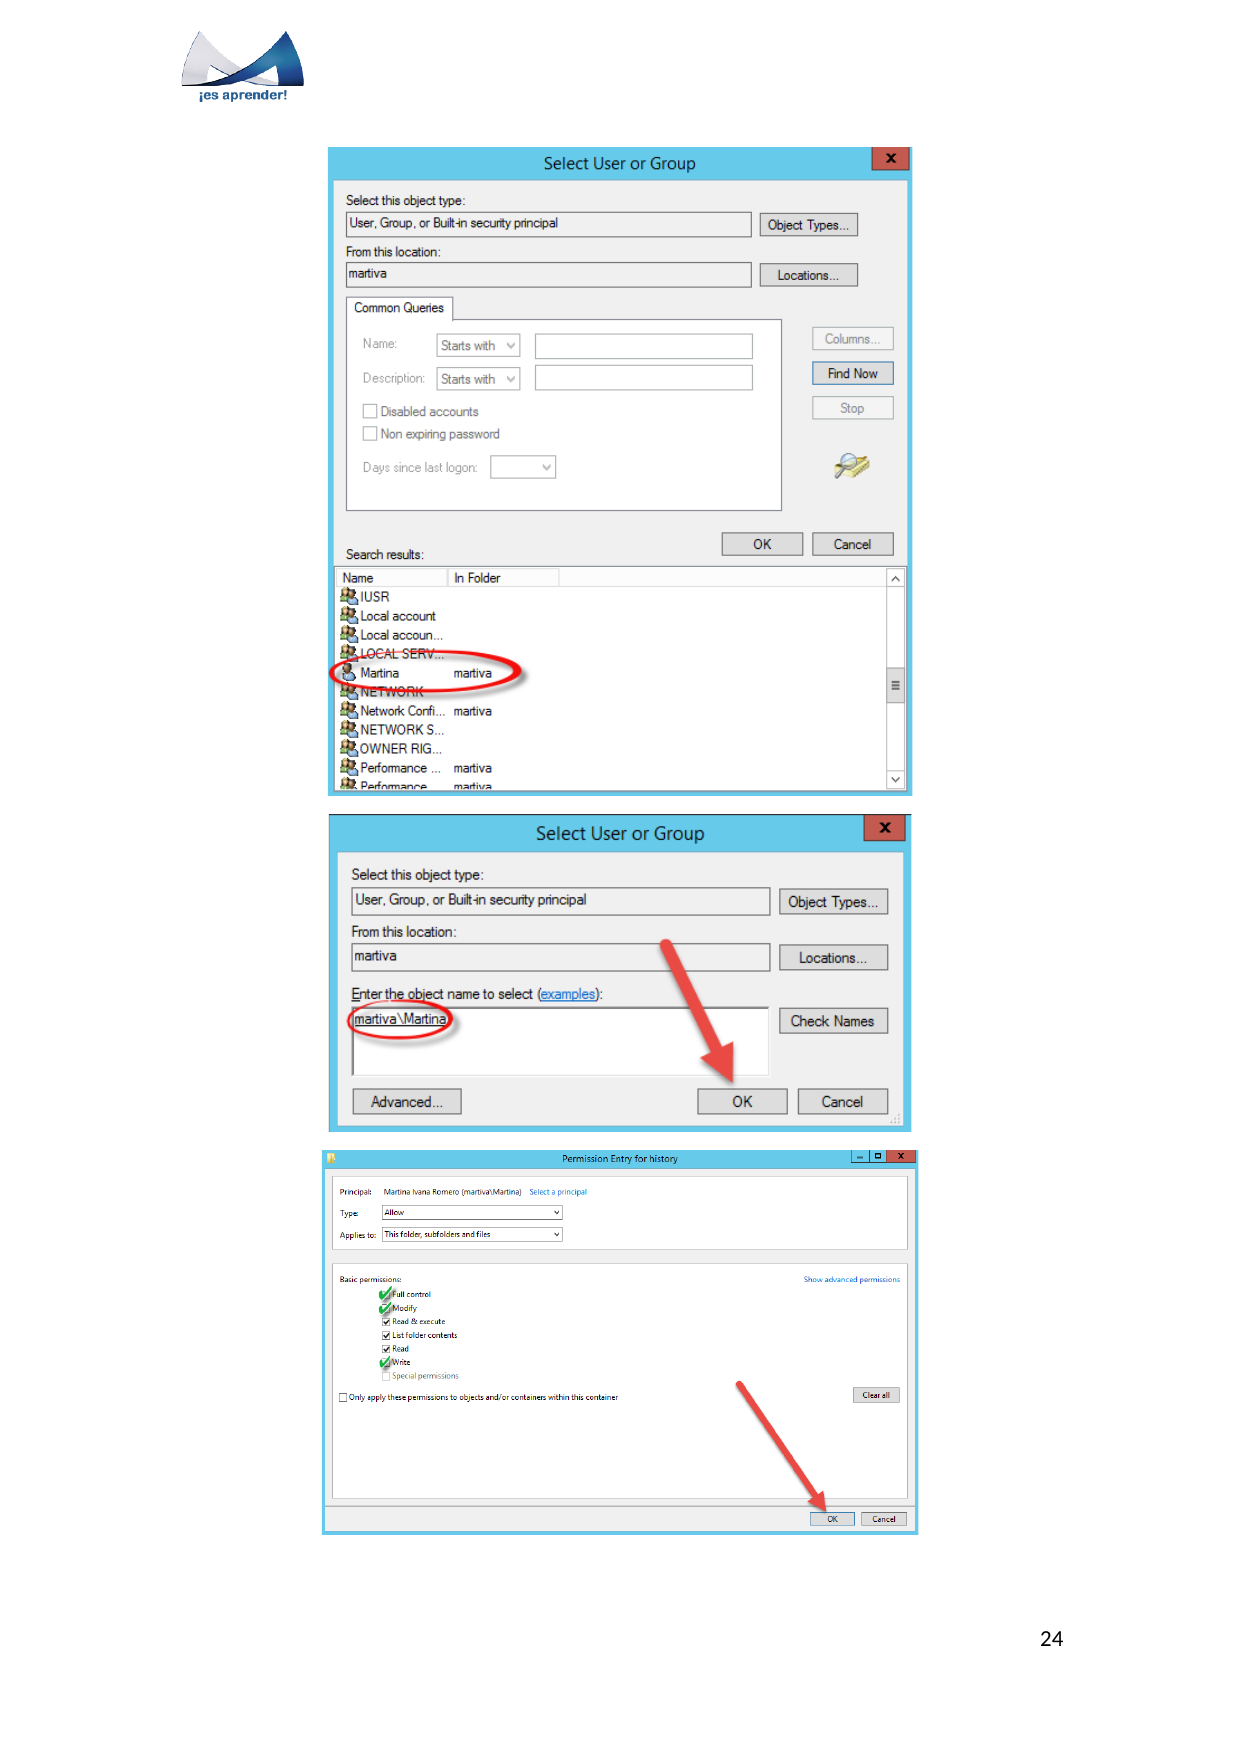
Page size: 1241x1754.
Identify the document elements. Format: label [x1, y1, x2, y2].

picture [328, 814, 912, 1132]
picture [176, 29, 308, 104]
picture [321, 1150, 919, 1535]
picture [327, 147, 913, 796]
